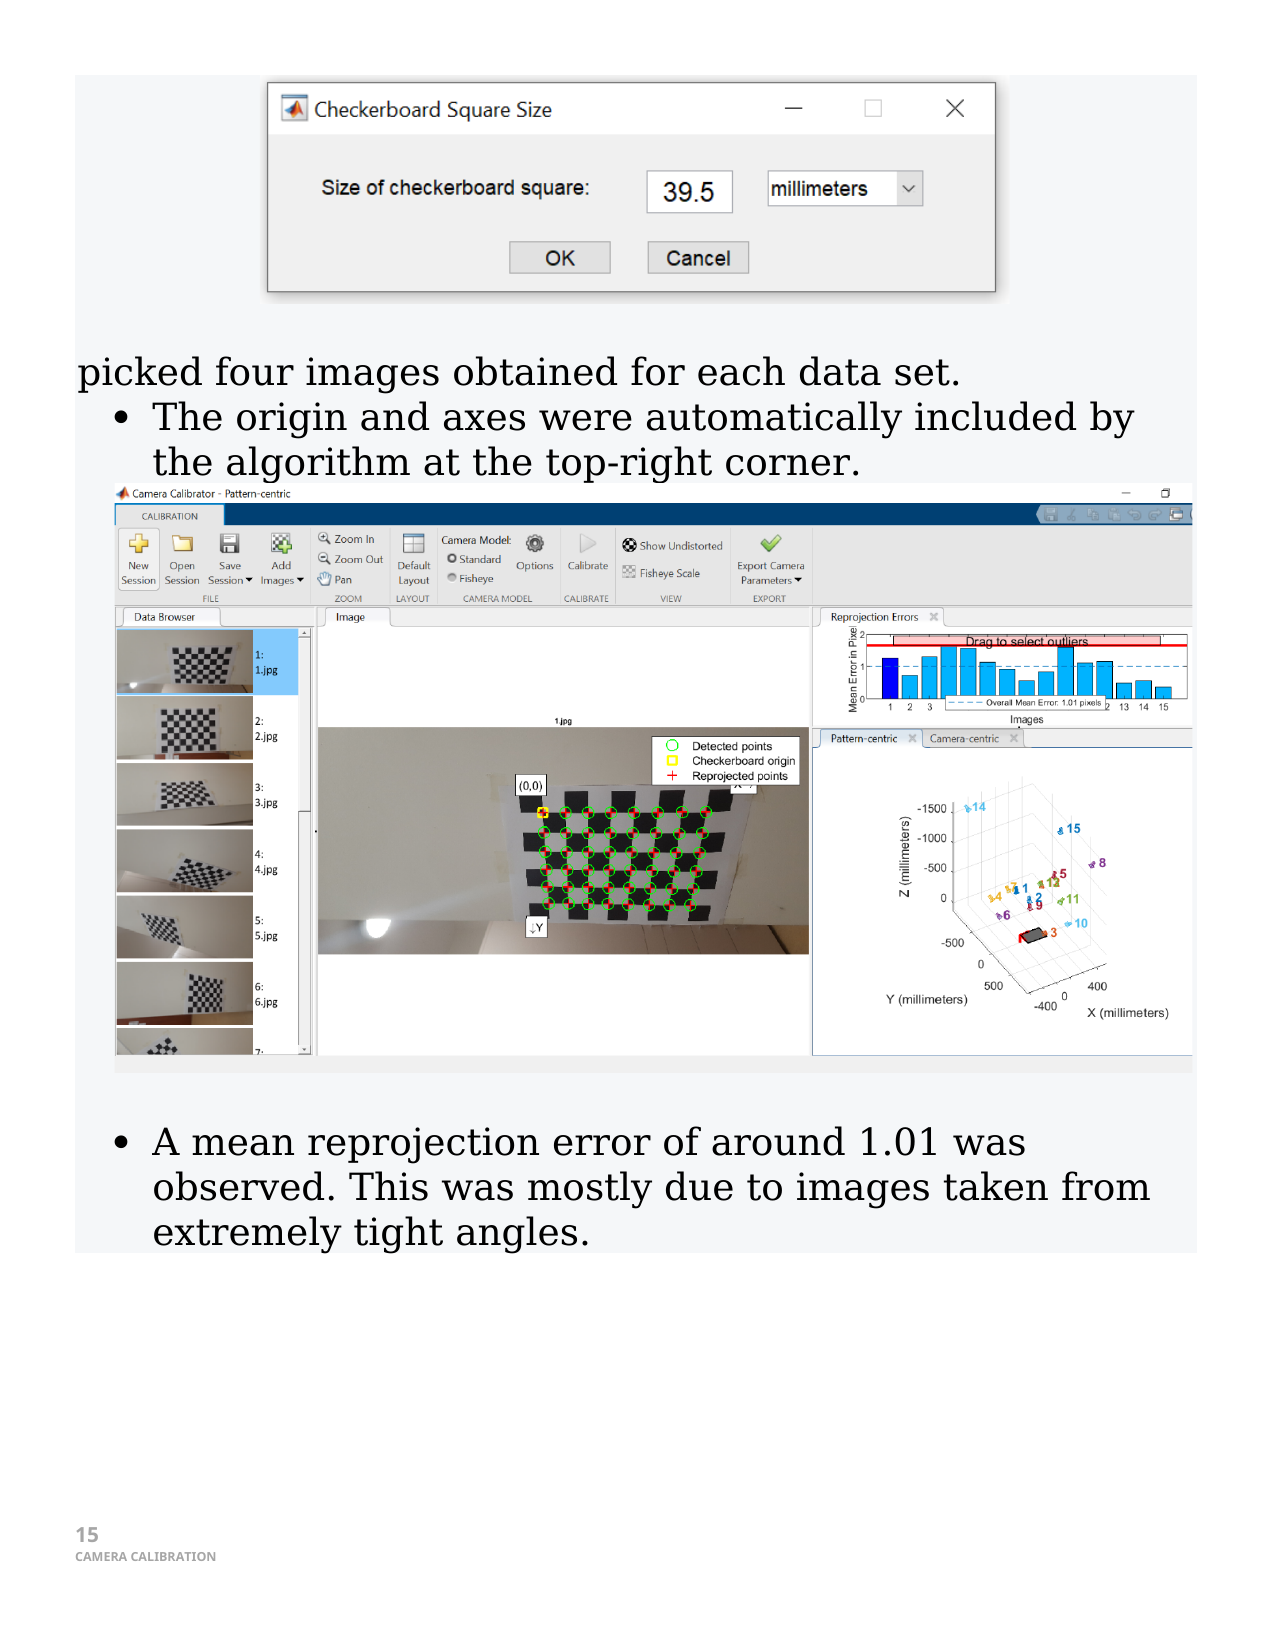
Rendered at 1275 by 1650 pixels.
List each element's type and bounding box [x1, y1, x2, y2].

table_header [77, 75, 1192, 1253]
picture [114, 483, 1193, 1073]
table_header [1192, 75, 1197, 1253]
picture [259, 75, 1010, 304]
